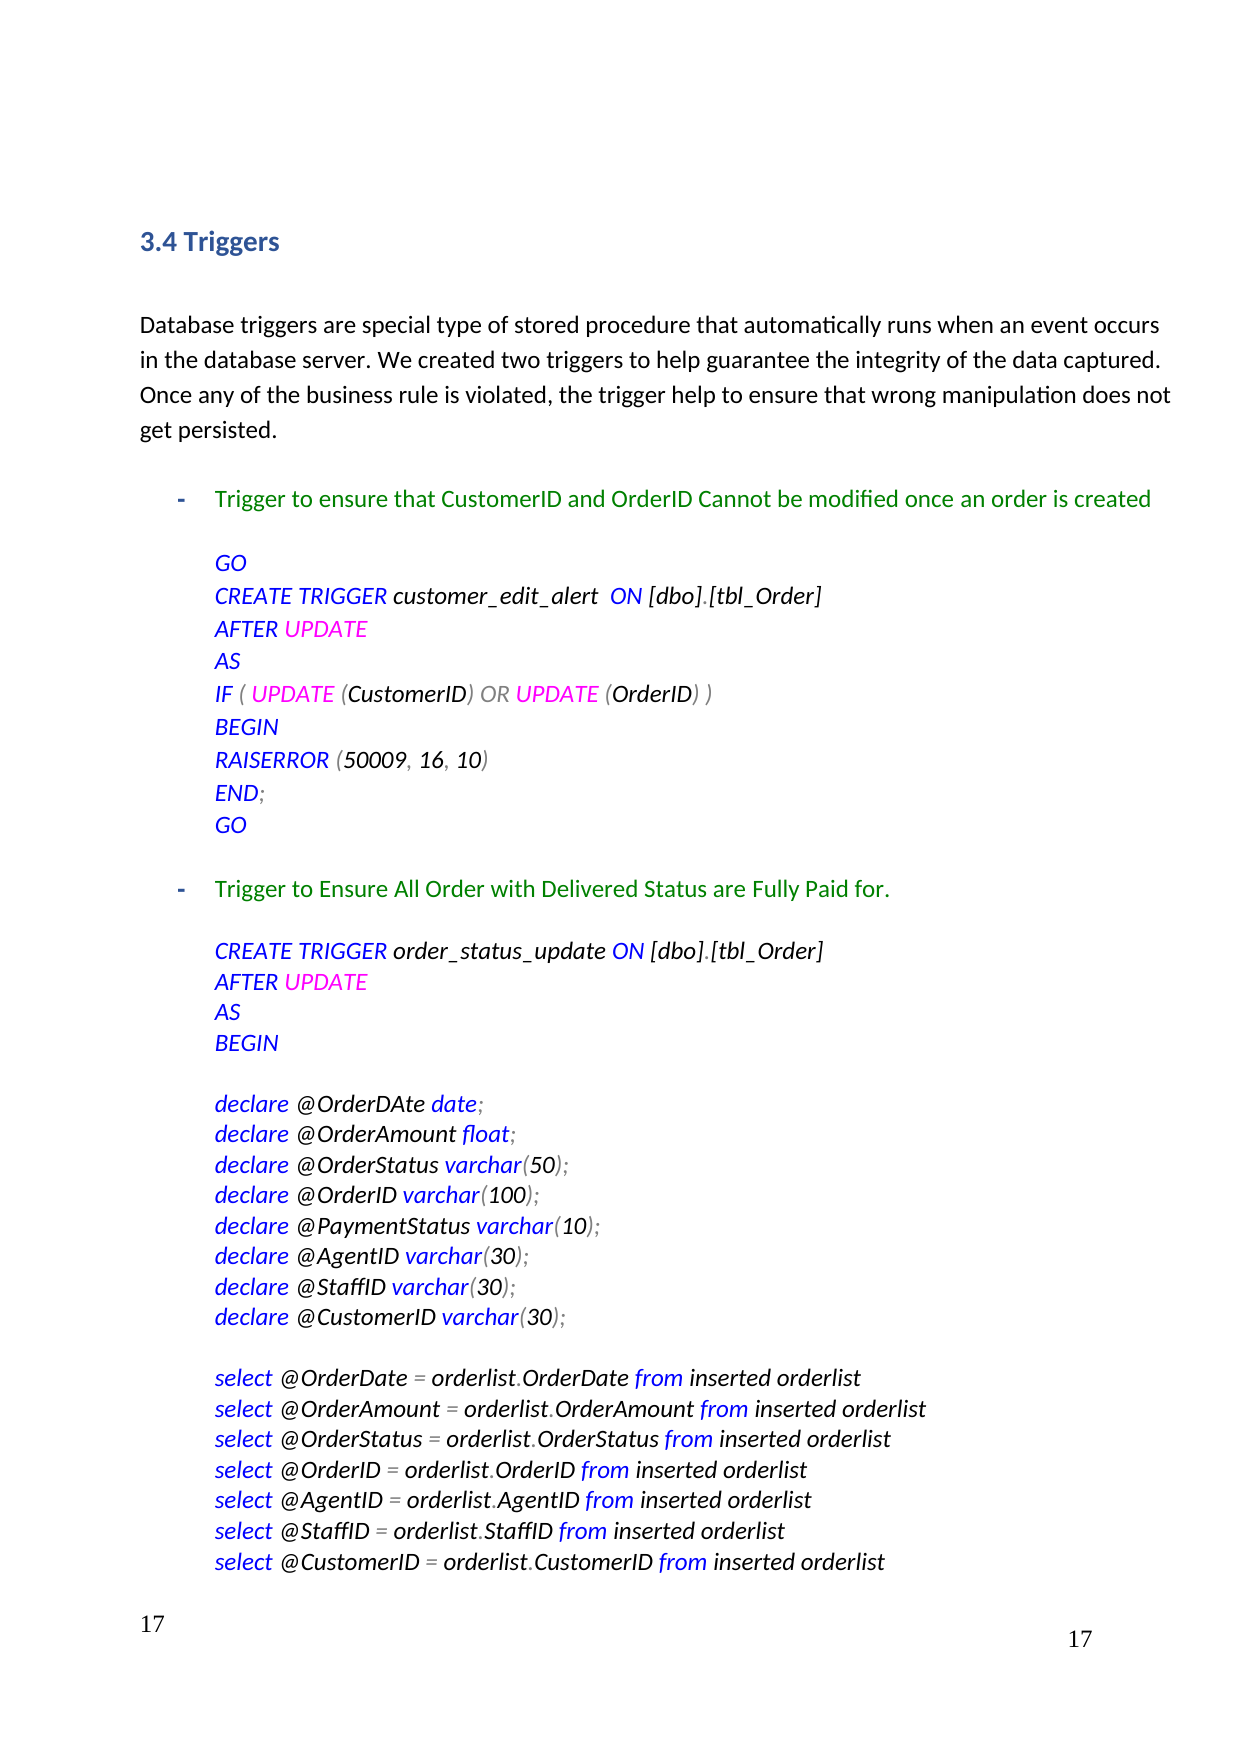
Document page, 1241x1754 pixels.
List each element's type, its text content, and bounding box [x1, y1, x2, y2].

list GO [214, 809, 1176, 840]
text declare @AgentID varchar(30); [214, 1240, 1176, 1271]
list Trigger to Ensure All Order with Delivered Status are Fully Paid for. [177, 871, 1176, 905]
text declare @OrderID varchar(100); [214, 1179, 1176, 1210]
list END; [214, 777, 1176, 807]
text Database triggers are special type of stored procedure that automatically runs when an event occurs in the database server. We created two triggers to help guarantee the integrity of the data captured. Once any of the business rule is violated, the trigger help to ensure that wrong manipulation does not get persisted. [139, 310, 1176, 445]
text select @OrderDate = orderlist.OrderDate from inserted orderlist [214, 1362, 1176, 1393]
list BEGIN [214, 711, 1176, 742]
text select @AgentID = orderlist.AgentID from inserted orderlist [214, 1484, 1176, 1515]
list Trigger to ensure that CustomerID and OrderID Cannot be modified once an order is created [177, 480, 1176, 514]
list RAISERROR (50009, 16, 10) [214, 744, 1176, 774]
text declare @OrderAmount float; [214, 1118, 1176, 1149]
text select @OrderID = orderlist.OrderID from inserted orderlist [214, 1454, 1176, 1484]
text AS [214, 996, 1176, 1027]
text select @CustomerID = orderlist.CustomerID from inserted orderlist [214, 1546, 1176, 1576]
text AFTER UPDATE [214, 966, 1176, 996]
text 3.4 Triggers [139, 223, 1176, 259]
list CREATE TRIGGER customer_edit_alert ON [dbo].[tbl_Order] [214, 580, 1176, 610]
text CREATE TRIGGER order_status_update ON [dbo].[tbl_Order] [214, 935, 1176, 966]
text declare @OrderDAte date; [214, 1088, 1176, 1118]
text select @OrderAmount = orderlist.OrderAmount from inserted orderlist [214, 1393, 1176, 1423]
list AFTER UPDATE [214, 613, 1176, 643]
list GO [214, 547, 1176, 578]
text declare @CustomerID varchar(30); [214, 1301, 1176, 1332]
text declare @OrderStatus varchar(50); [214, 1149, 1176, 1179]
list IF ( UPDATE (CustomerID) OR UPDATE (OrderID) ) [214, 678, 1176, 709]
text declare @PaymentStatus varchar(10); [214, 1210, 1176, 1240]
text declare @StaffID varchar(30); [214, 1271, 1176, 1301]
text BEGIN [214, 1027, 1176, 1057]
text select @OrderStatus = orderlist.OrderStatus from inserted orderlist [214, 1423, 1176, 1454]
list AS [214, 646, 1176, 676]
text select @StaffID = orderlist.StaffID from inserted orderlist [214, 1515, 1176, 1546]
